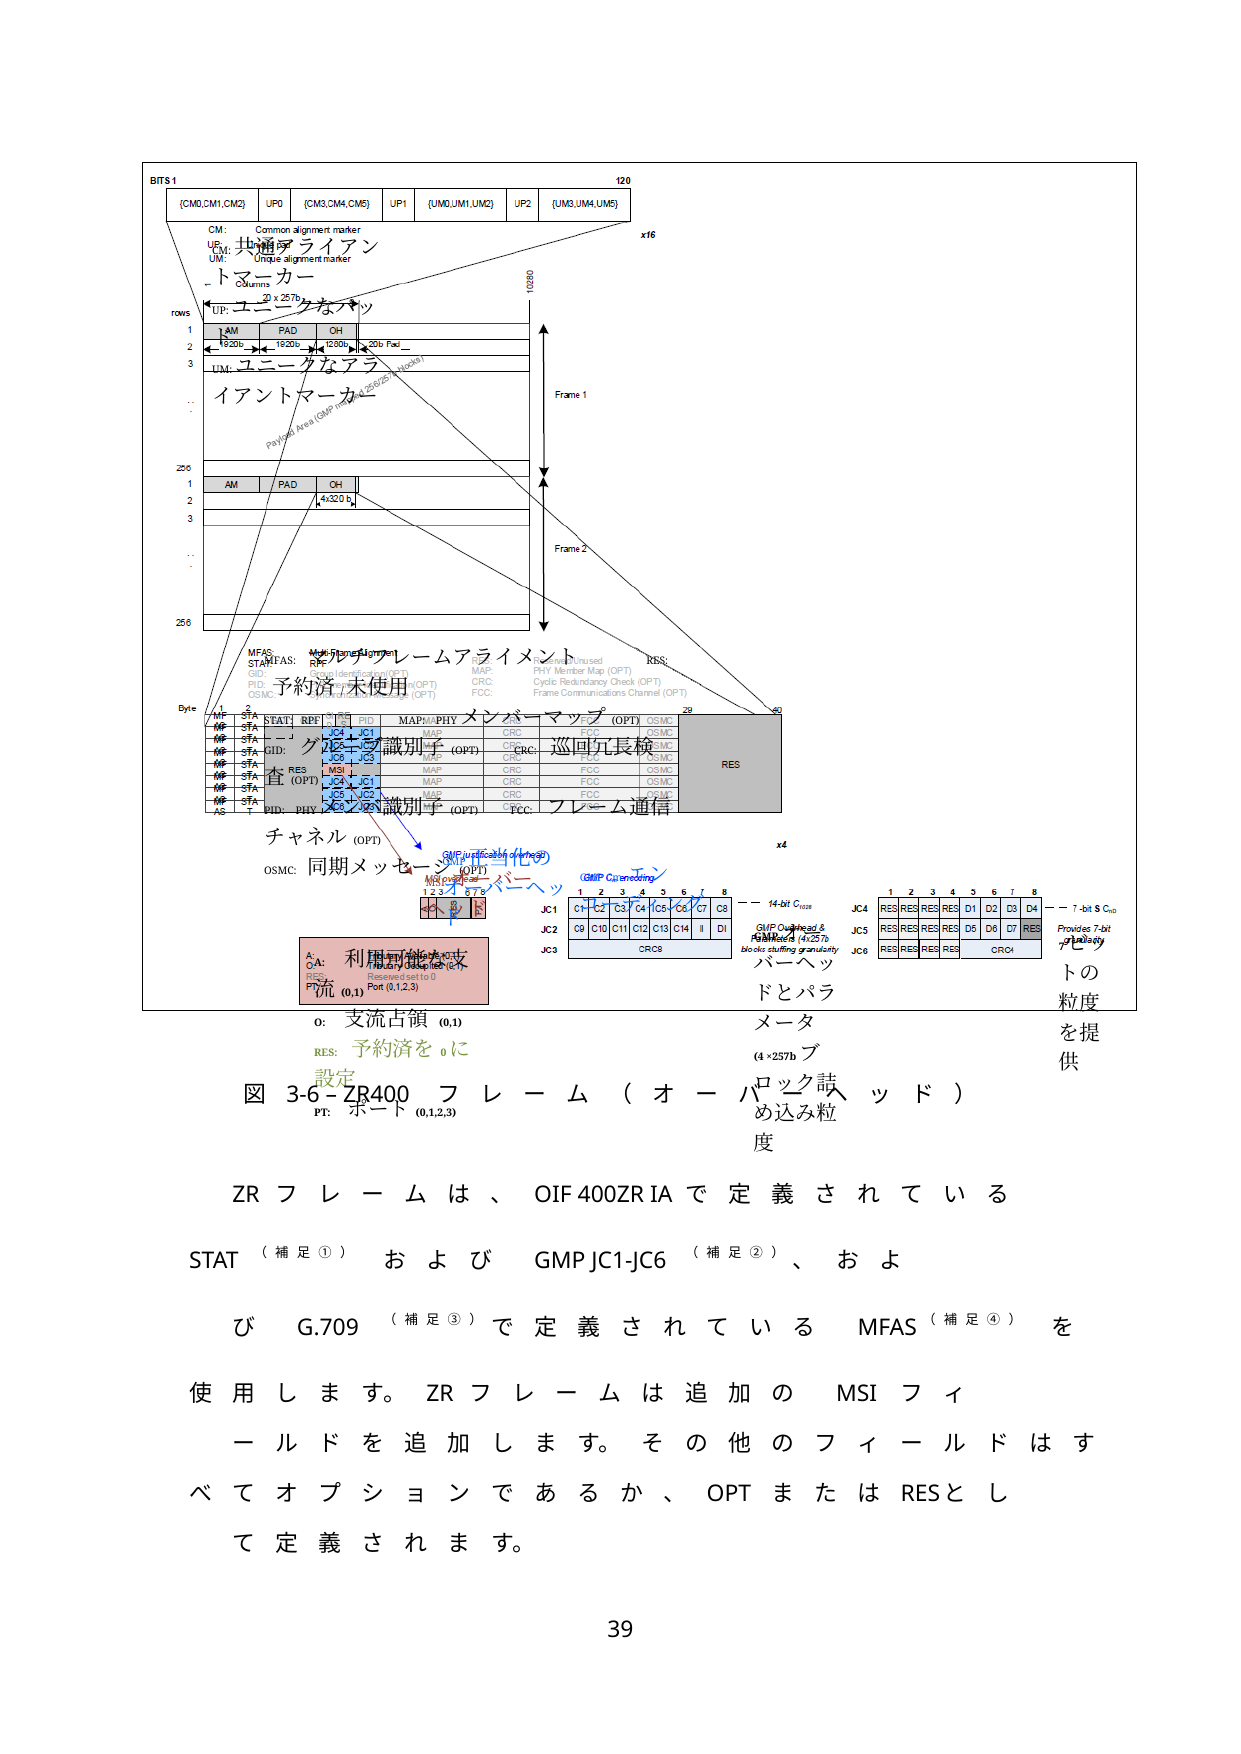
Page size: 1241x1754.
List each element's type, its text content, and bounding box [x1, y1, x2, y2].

text て定義されます。 [167, 1525, 1116, 1558]
text び G.709 （補足③）で定義されている MFAS（補足④） を使用します。ZR フレームは追加の MSI フィ [167, 1292, 1116, 1425]
text ールドを追加します。その他のフィールドはすべてオプションであるか、OPT またはRESとし [167, 1425, 1116, 1525]
picture [1082, 996, 1093, 1010]
text 図3‑6 – ZR400 フレーム（オーバーヘッド） [124, 1060, 1116, 1126]
text ZR フレームは、OIF 400ZR IA で定義されている STAT（補足①） および GMP JC1‑JC6（補足②）、およ [167, 1159, 1116, 1292]
picture [143, 163, 1136, 1010]
